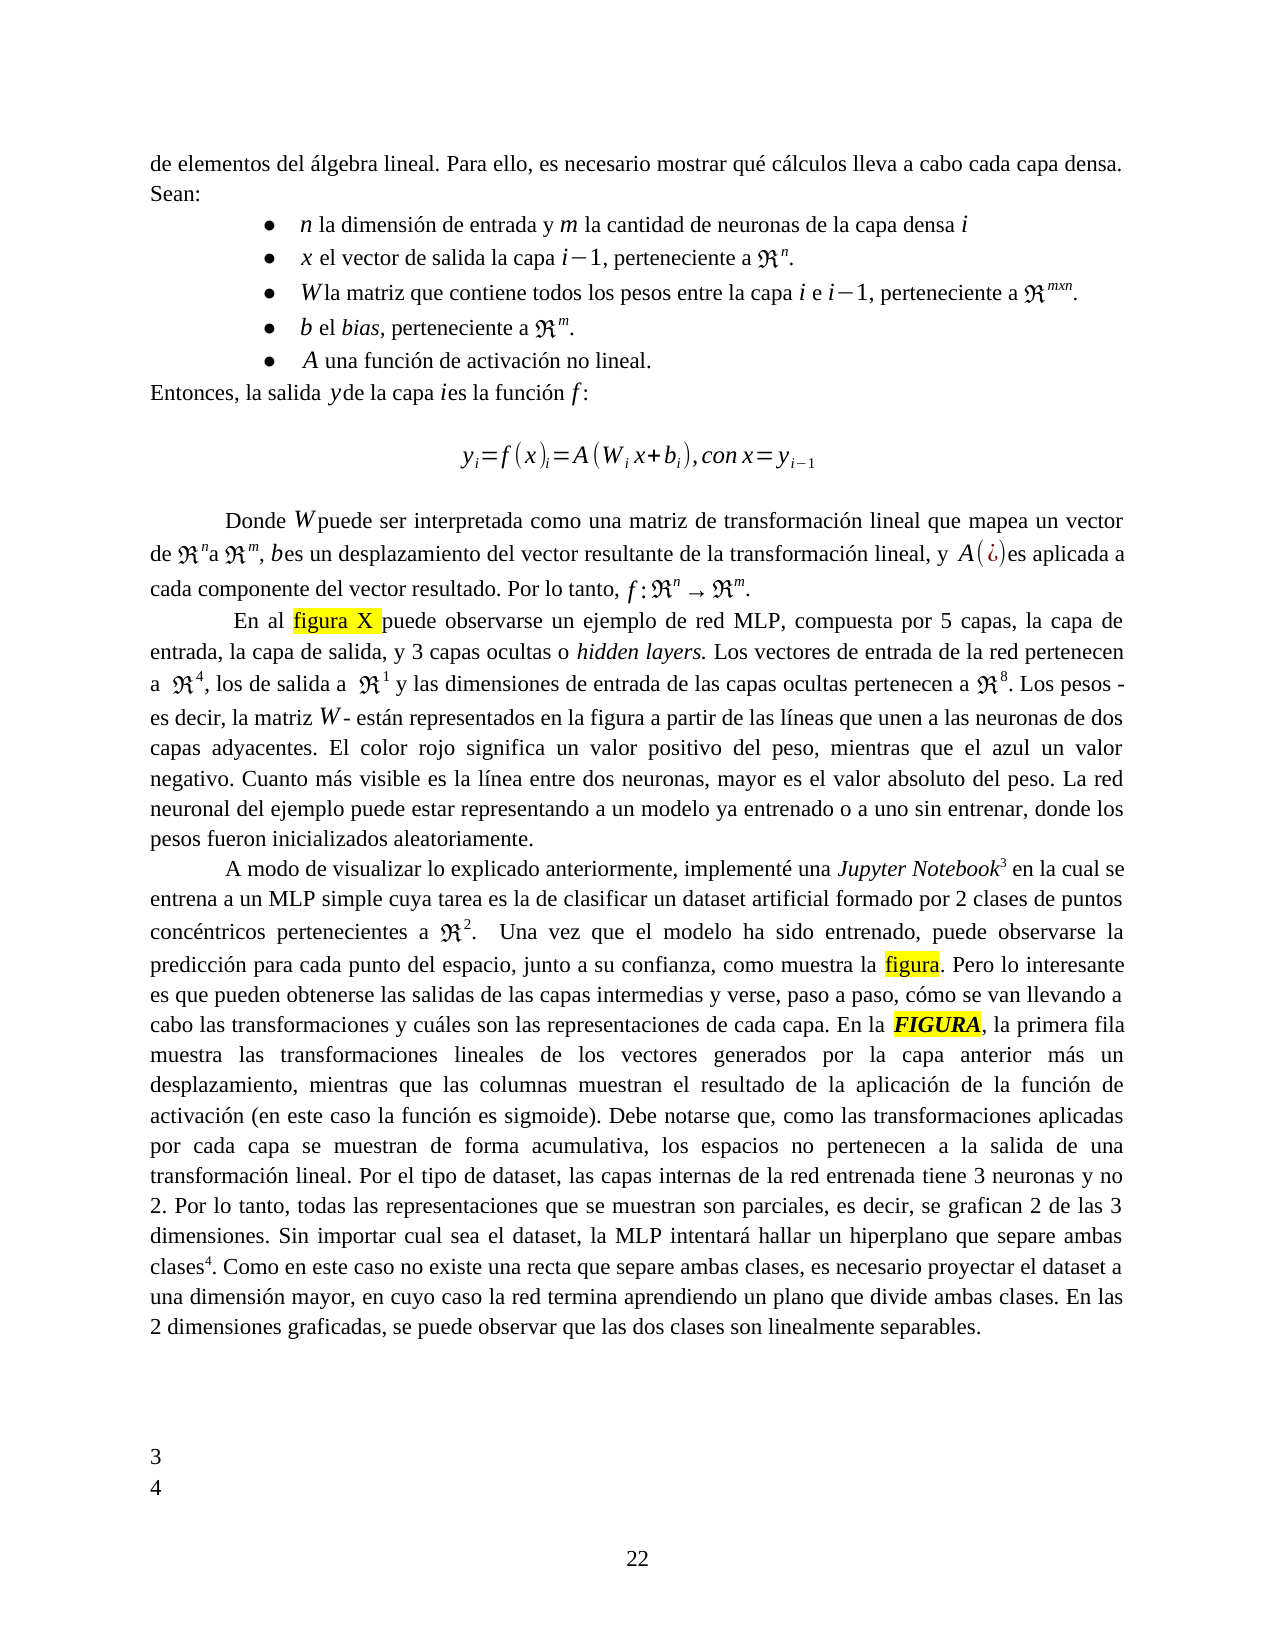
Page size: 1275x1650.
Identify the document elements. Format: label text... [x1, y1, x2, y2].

list la dimensión de entrada y la cantidad de neuronas de la capa densa [262, 210, 1125, 238]
list el bias, perteneciente a . [262, 312, 1125, 343]
list el vector de salida la capa , perteneciente a . [262, 242, 1125, 273]
text Donde puede ser interpretada como una matriz de transformación lineal que mapea un vector de a , es un desplazamiento del vector resultante de la transformación lineal, y es aplicada a cada componente del vector resultado. Por lo tanto, . [150, 506, 1125, 604]
text En al figura X puede observarse un ejemplo de red MLP, compuesta por 5 capas, la capa de entrada, la capa de salida, y 3 capas ocultas o hidden layers. Los vectores de entrada de la red pertenecen a , los de salida a y las dimensiones de entrada de las capas ocultas pertenecen a . Los pesos -es decir, la matriz - están representados en la figura a partir de las líneas que unen a las neuronas de dos capas adyacentes. El color rojo significa un valor positivo del peso, mientras que el azul un valor negativo. Cuanto más visible es la línea entre dos neuronas, mayor es el valor absoluto del peso. La red neuronal del ejemplo puede estar representando a un modelo ya entrenado o a uno sin entrenar, donde los pesos fueron inicializados aleatoriamente. [150, 607, 1125, 851]
list una función de activación no lineal. [262, 347, 1125, 374]
text Entonces, la salida de la capa es la función : [150, 378, 1125, 406]
list la matriz que contiene todos los pesos entre la capa e , perteneciente a . [262, 277, 1125, 308]
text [150, 150, 1125, 207]
text A modo de visualizar lo explicado anteriormente, implementé una Jupyter Notebook en la cual se entrena a un MLP simple cuya tarea es la de clasificar un dataset artificial formado por 2 clases de puntos concéntricos pertenecientes a . Una vez que el modelo ha sido entrenado, puede observarse la predicción para cada punto del espacio, junto a su confianza, como muestra la figura. Pero lo interesante es que pueden obtenerse las salidas de las capas intermedias y verse, paso a paso, cómo se van llevando a cabo las transformaciones y cuáles son las representaciones de cada capa. En la FIGURA, la primera fila muestra las transformaciones lineales de los vectores generados por la capa anterior más un desplazamiento, mientras que las columnas muestran el resultado de la aplicación de la función de activación (en este caso la función es sigmoide). Debe notarse que, como las transformaciones aplicadas por cada capa se muestran de forma acumulativa, los espacios no pertenecen a la salida de una transformación lineal. Por el tipo de dataset, las capas internas de la red entrenada tiene 3 neuronas y no 2. Por lo tanto, todas las representaciones que se muestran son parciales, es decir, se grafican 2 de las 3 dimensiones. Sin importar cual sea el dataset, la MLP intentará hallar un hiperplano que separe ambas clases. Como en este caso no existe una recta que separe ambas clases, es necesario proyectar el dataset a una dimensión mayor, en cuyo caso la red termina aprendiendo un plano que divide ambas clases. En las 2 dimensiones graficadas, se puede observar que las dos clases son linealmente separables. [150, 855, 1125, 1339]
